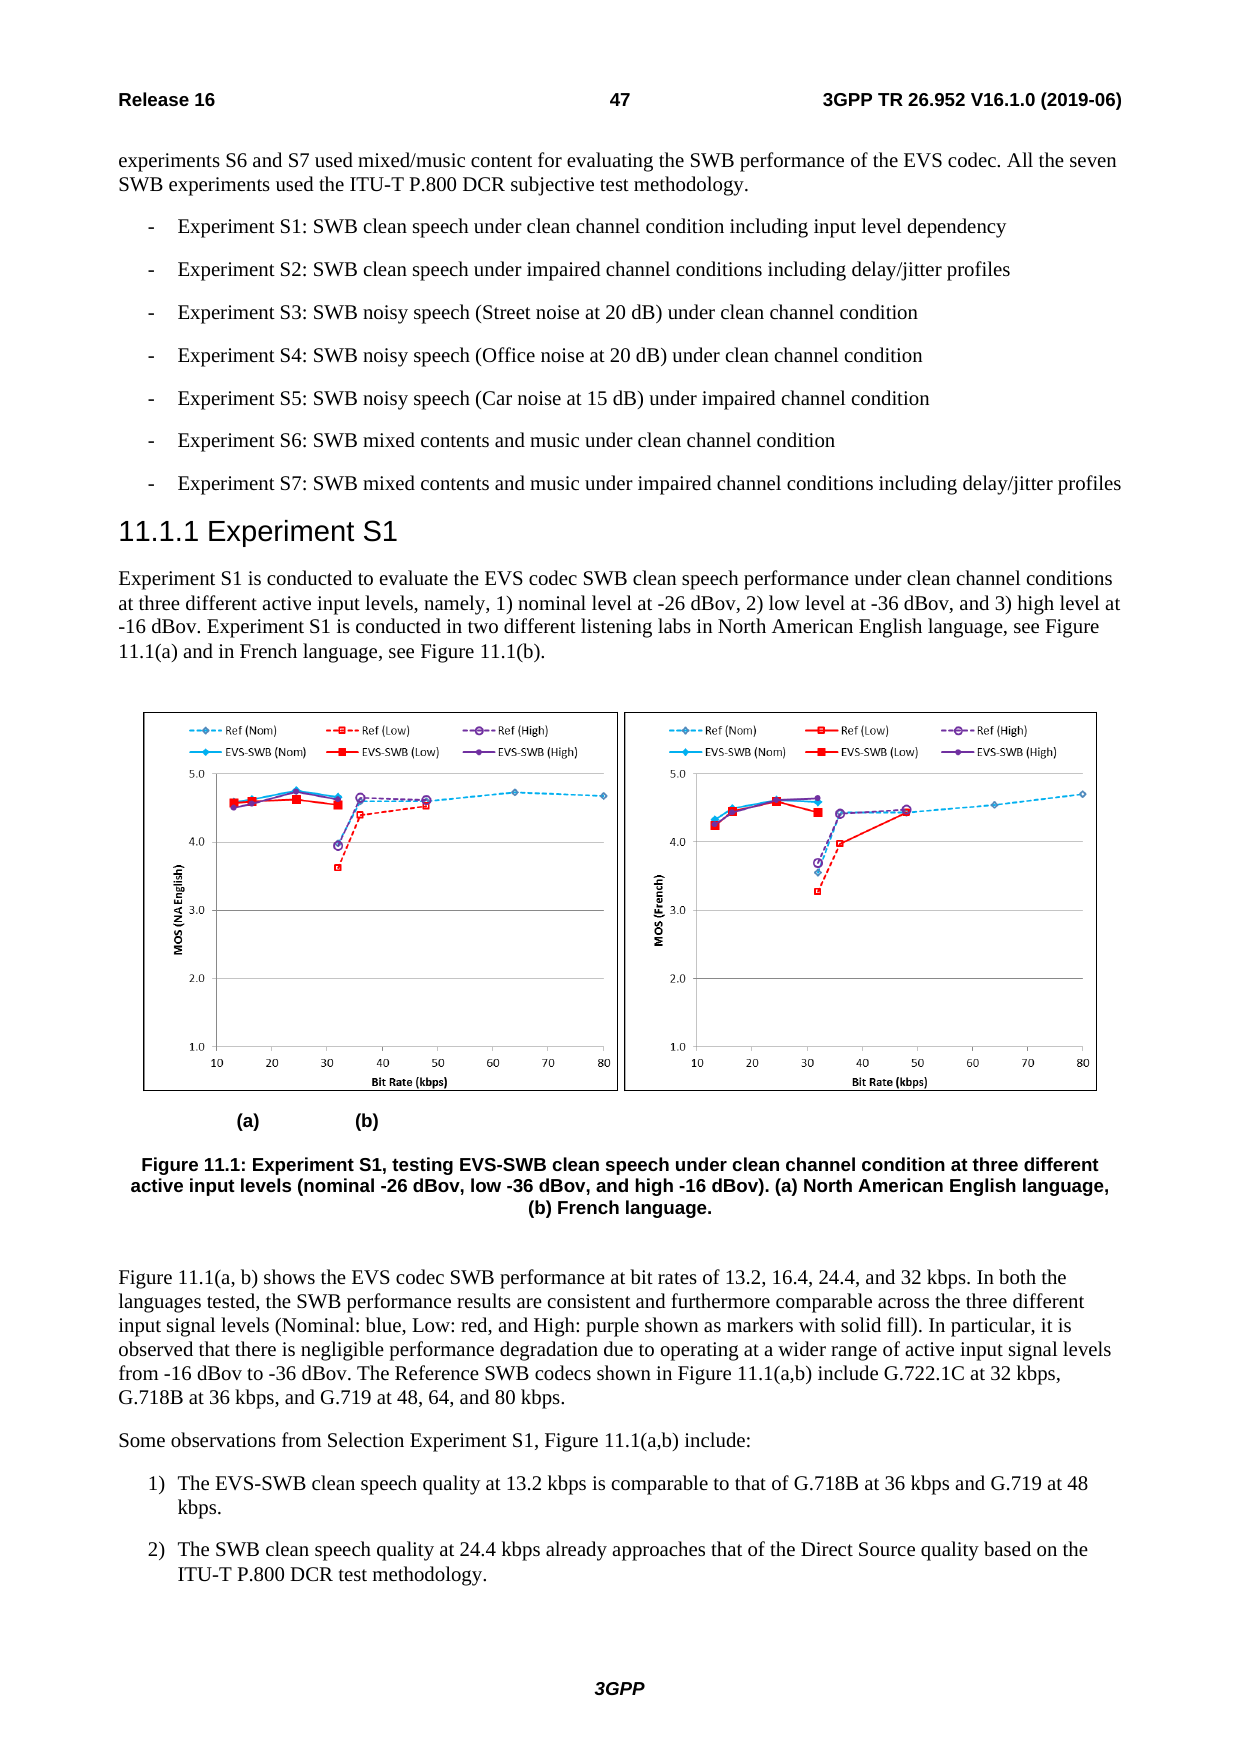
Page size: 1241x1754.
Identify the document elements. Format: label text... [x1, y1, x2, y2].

text Some observations from Selection Experiment S1, Figure 11.1(a,b) include: [118, 1428, 1122, 1452]
text Experiment S1 is conducted to evaluate the EVS codec SWB clean speech performance under clean channel conditions at three different active input levels, namely, 1) nominal level at -26 dBov, 2) low level at -36 dBov, and 3) high level at -16 dBov. Experiment S1 is conducted in two different listening labs in North American English language, see Figure 11.1(a) and in French language, see Figure 11.1(b). [118, 566, 1122, 663]
text - Experiment S2: SWB clean speech under impaired channel conditions including delay/jitter profiles [148, 257, 1122, 281]
text - Experiment S6: SWB mixed contents and music under clean channel condition [148, 428, 1122, 452]
text - Experiment S7: SWB mixed contents and music under impaired channel conditions including delay/jitter profiles [148, 471, 1122, 495]
text Figure 11.1: Experiment S1, testing EVS-SWB clean speech under clean channel condition at three different active input levels (nominal -26 dBov, low -36 dBov, and high -16 dBov). (a) North American English language, (b) French language. [118, 1153, 1122, 1218]
text 1) The EVS-SWB clean speech quality at 13.2 kbps is comparable to that of G.718B at 36 kbps and G.719 at 48 kbps. [148, 1471, 1122, 1519]
text (a) (b) [148, 1110, 1122, 1132]
text - Experiment S3: SWB noisy speech (Street noise at 20 dB) under clean channel condition [148, 300, 1122, 324]
picture [625, 713, 1096, 1090]
text 2) The SWB clean speech quality at 24.4 kbps already approaches that of the Direct Source quality based on the ITU-T P.800 DCR test methodology. [148, 1537, 1122, 1586]
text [118, 147, 1122, 196]
text Figure 11.1(a, b) shows the EVS codec SWB performance at bit rates of 13.2, 16.4, 24.4, and 32 kbps. In both the languages tested, the SWB performance results are consistent and furthermore comparable across the three different input signal levels (Nominal: blue, Low: red, and High: purple shown as markers with solid fill). In particular, it is observed that there is negligible performance degradation due to operating at a wider range of active input signal levels from -16 dBov to -36 dBov. The Reference SWB codecs shown in Figure 11.1(a,b) include G.722.1C at 32 kbps, G.718B at 36 kbps, and G.719 at 48, 64, and 80 kbps. [118, 1264, 1122, 1409]
text - Experiment S4: SWB noisy speech (Office noise at 20 dB) under clean channel condition [148, 343, 1122, 367]
subtitle 11.1.1 Experiment S1 [118, 514, 1122, 548]
text - Experiment S5: SWB noisy speech (Car noise at 15 dB) under impaired channel condition [148, 386, 1122, 410]
picture [144, 713, 617, 1090]
text - Experiment S1: SWB clean speech under clean channel condition including input level dependency [148, 214, 1122, 238]
